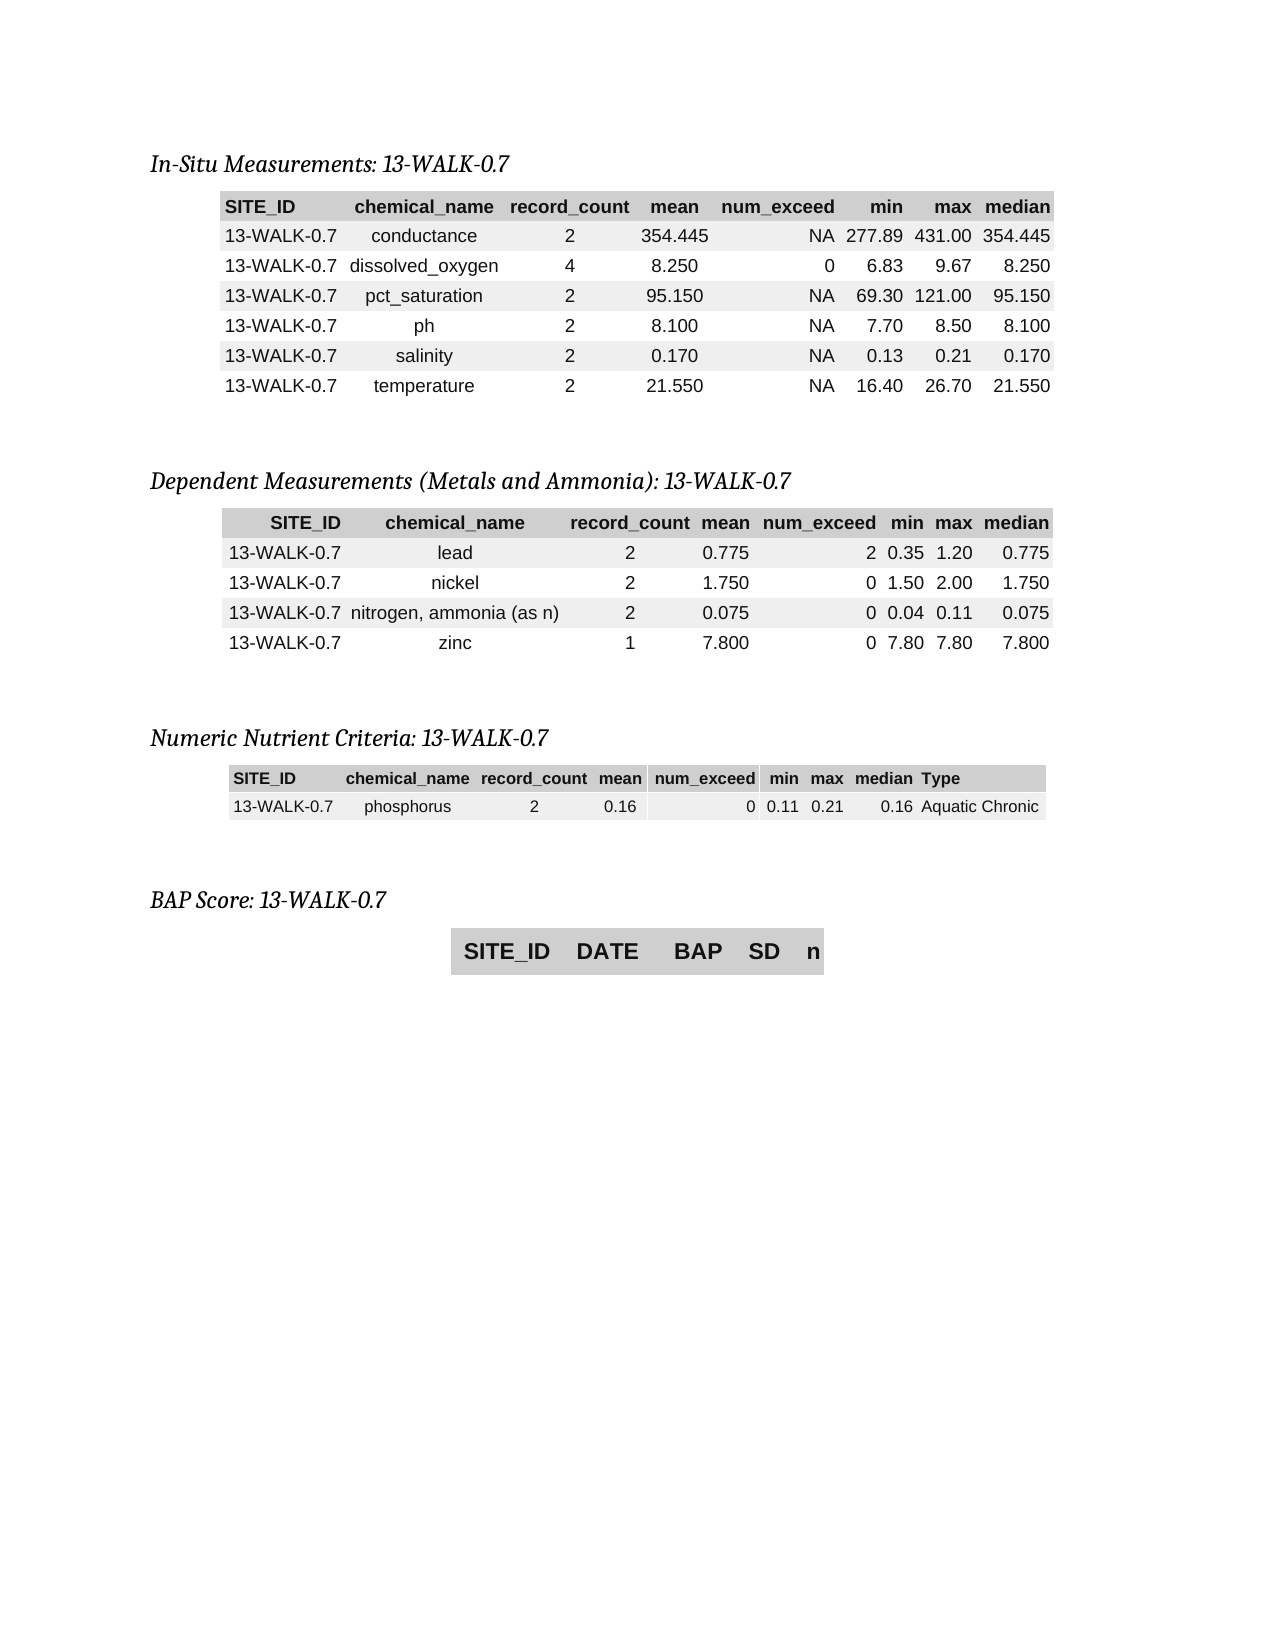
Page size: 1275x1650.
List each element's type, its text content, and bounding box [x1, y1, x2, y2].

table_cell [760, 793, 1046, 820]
text Dependent Measurements (Metals and Ammonia): 13-WALK-0.7 [150, 467, 1125, 496]
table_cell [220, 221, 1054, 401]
text Numeric Nutrient Criteria: 13-WALK-0.7 [150, 724, 1125, 752]
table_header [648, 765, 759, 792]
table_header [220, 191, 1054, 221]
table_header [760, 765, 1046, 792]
text BAP Score: 13-WALK-0.7 [150, 886, 1125, 915]
text In-Situ Measurements: 13-WALK-0.7 [150, 150, 1125, 179]
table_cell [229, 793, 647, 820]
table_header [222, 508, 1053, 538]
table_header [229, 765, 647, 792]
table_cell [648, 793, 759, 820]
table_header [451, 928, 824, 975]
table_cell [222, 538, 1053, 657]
